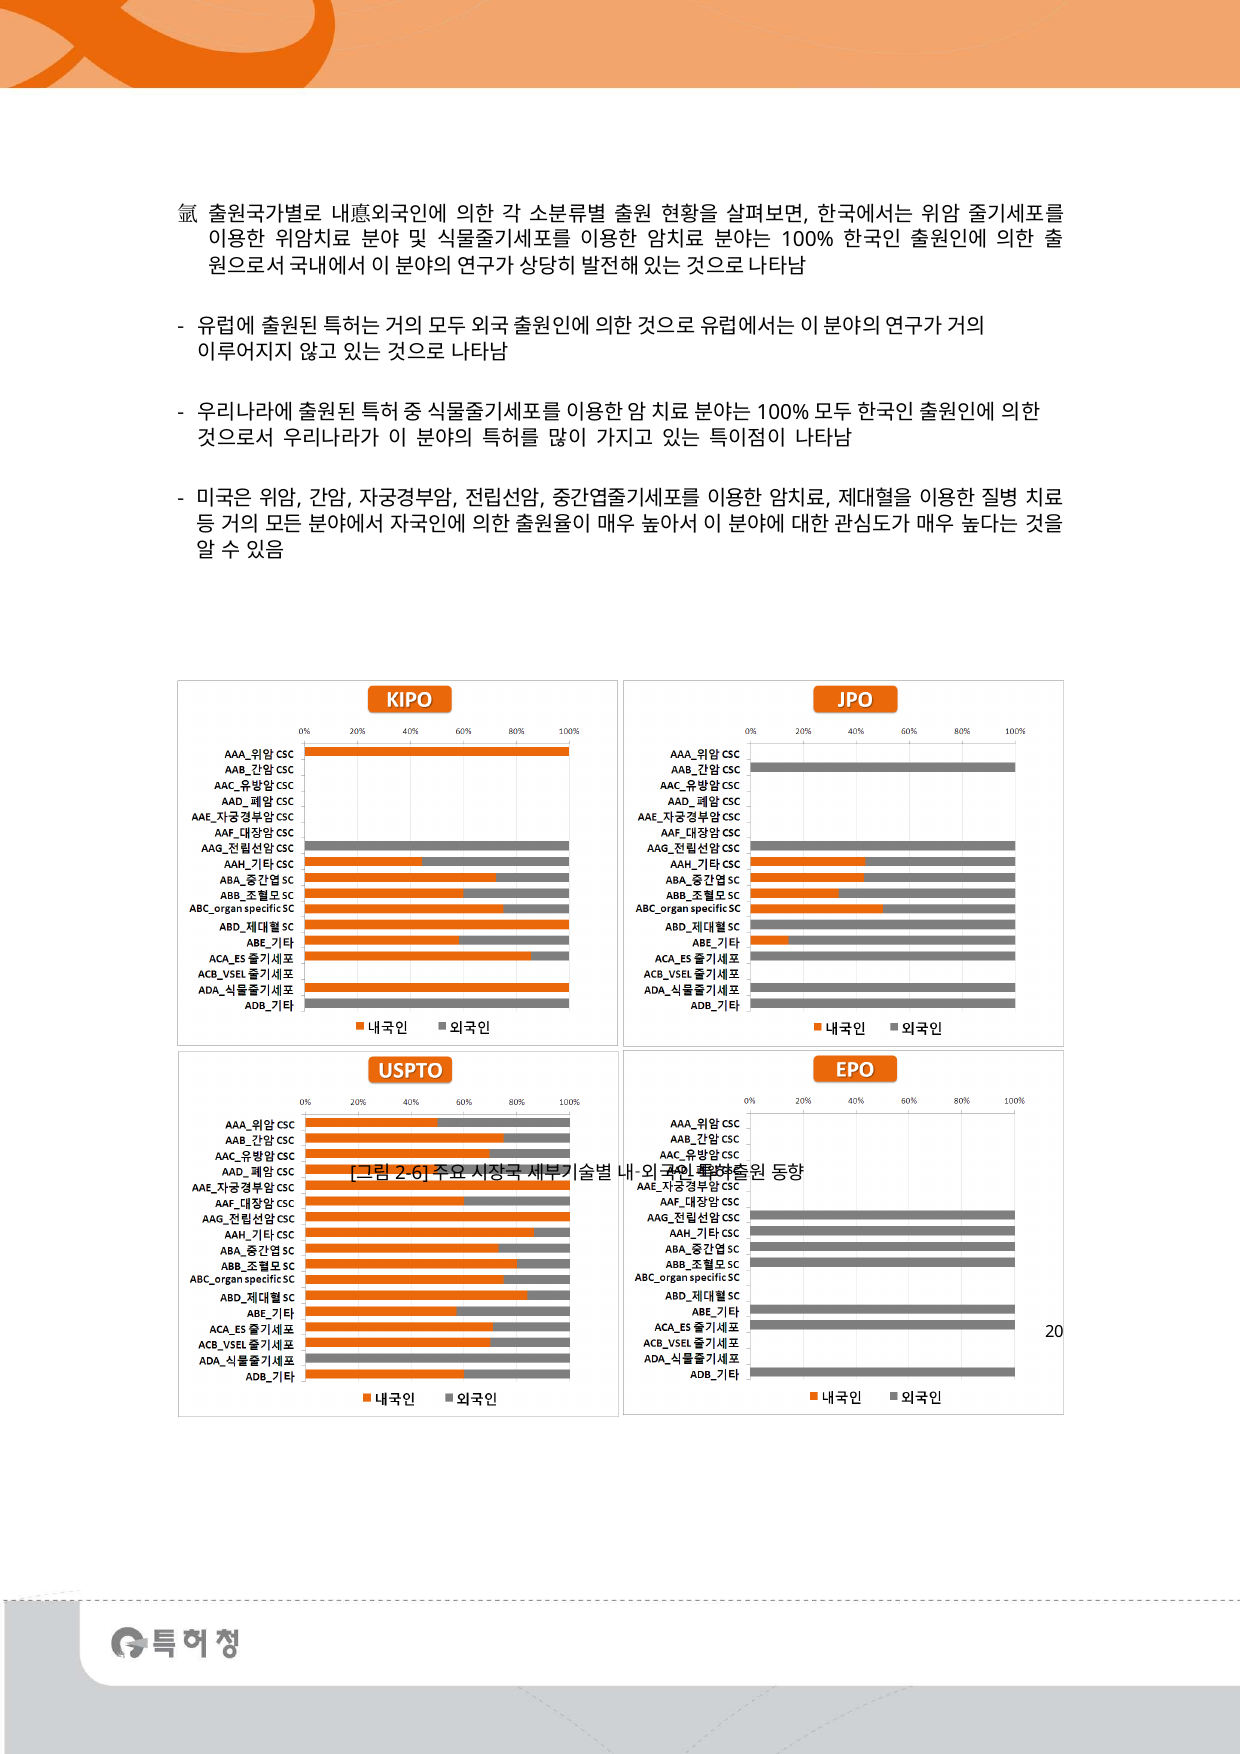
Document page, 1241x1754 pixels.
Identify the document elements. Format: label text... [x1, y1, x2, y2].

list 우리나라에 출원된 특허 중 식물줄기세포를 이용한 암 치료 분야는 100% 모두 한국인 출원인에 의한 것으로서 우리나라가 이 분야의 특허를 많이 가지고 있는 특이점이 나타남 [177, 398, 1064, 452]
list 유럽에 출원된 특허는 거의 모두 외국 출원인에 의한 것으로 유럽에서는 이 분야의 연구가 거의 이루어지지 않고 있는 것으로 나타남 [177, 312, 1064, 366]
text 20 [177, 1320, 1064, 1343]
picture [0, 0, 1240, 1754]
list 미국은 위암, 간암, 자궁경부암, 전립선암, 중간엽줄기세포를 이용한 암치료, 제대혈을 이용한 질병 치료 등 거의 모든 분야에서 자국인에 의한 출원율이 매우 높아서 이 분야에 대한 관심도가 매우 높다는 것을 알 수 있음 [177, 485, 1064, 564]
text [그림 2-6] 주요 시장국 세부기술별 내-외국인 특허출원 동향 [350, 1157, 1166, 1184]
text 氩 출원국가별로 내悳외국인에 의한 각 소분류별 출원 현황을 살펴보면, 한국에서는 위암 줄기세포를 이용한 위암치료 분야 및 식물줄기세포를 이용한 암치료 분야는 100% 한국인 출원인에 의한 출 원으로서 국내에서 이 분야의 연구가 상당히 발전해 있는 것으로 나타남 [177, 200, 1064, 279]
